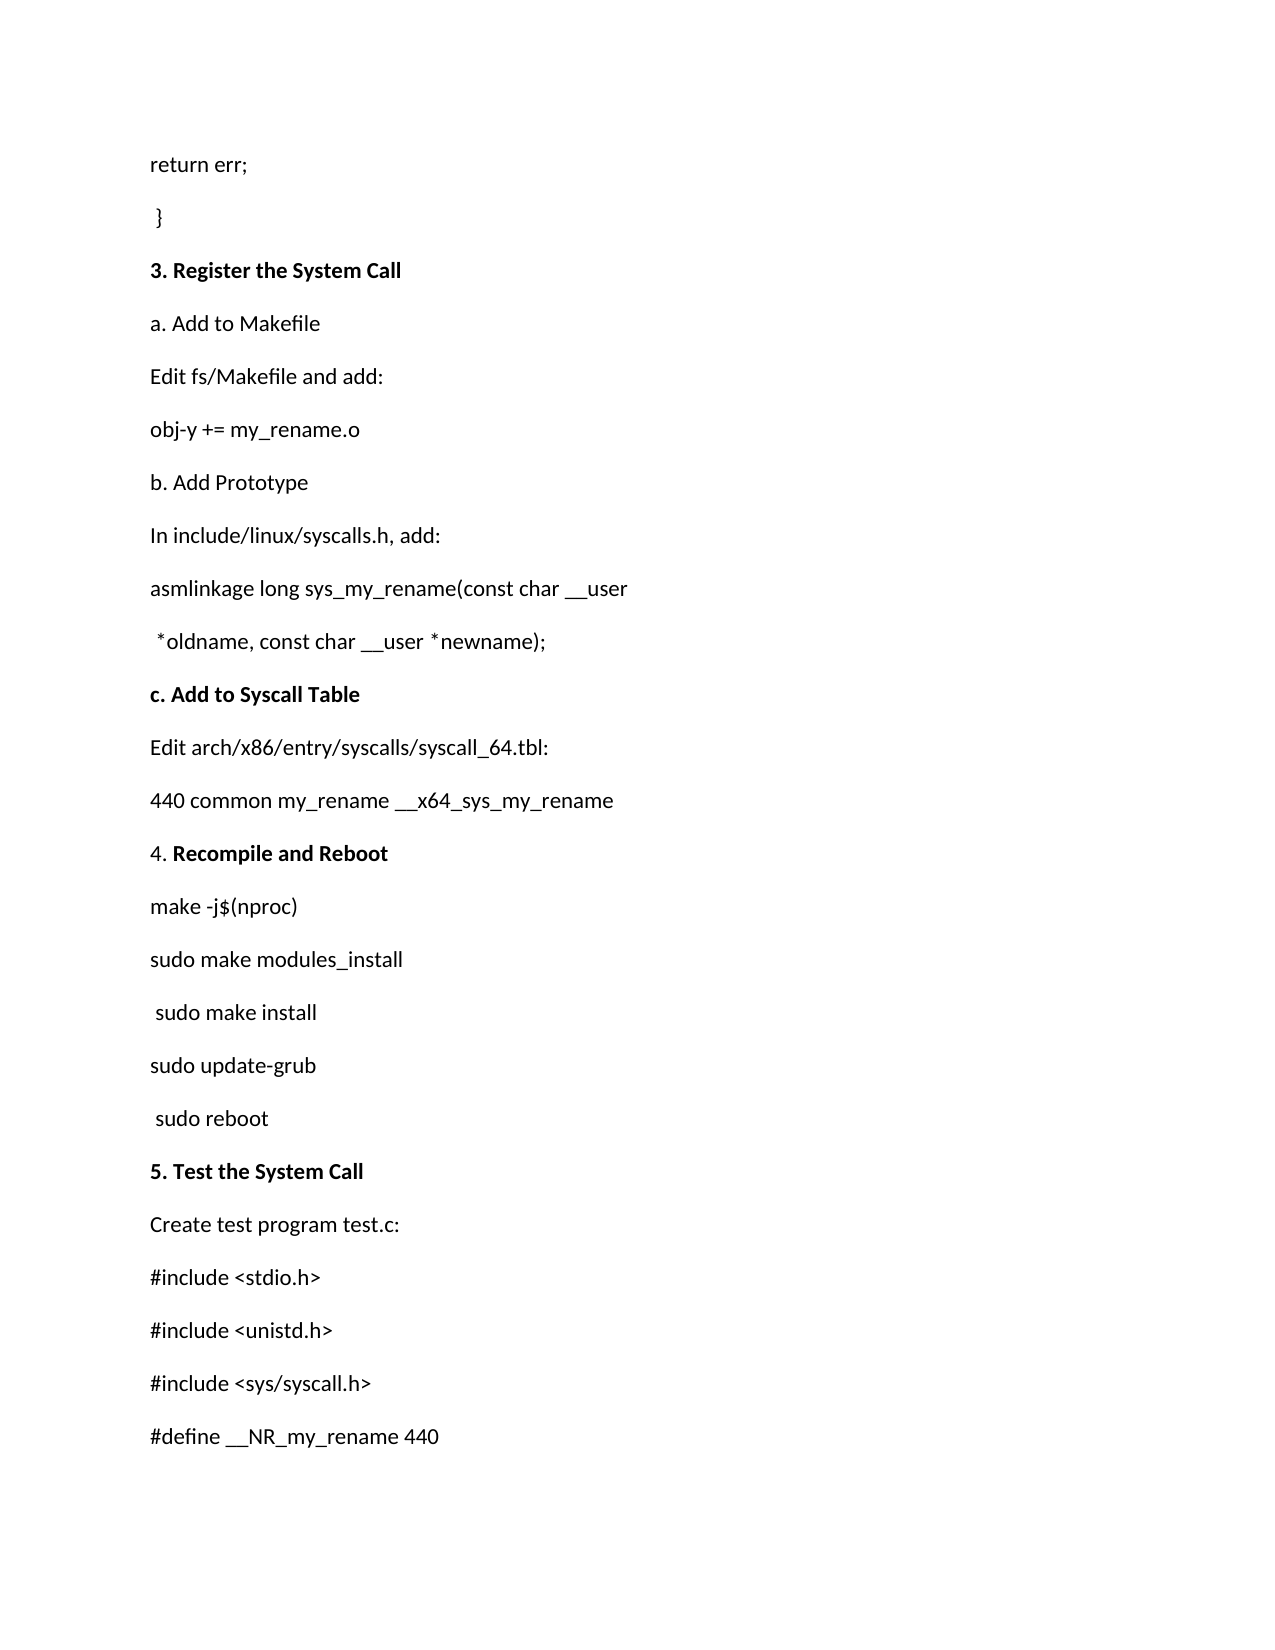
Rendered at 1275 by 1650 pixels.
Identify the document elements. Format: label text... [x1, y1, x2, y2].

text #include <unistd.h> [150, 1316, 1125, 1344]
text #define __NR_my_rename 440 [150, 1422, 1125, 1451]
text #include <sys/syscall.h> [150, 1369, 1125, 1397]
text 4. Recompile and Reboot [150, 839, 1125, 867]
text #include <stdio.h> [150, 1263, 1125, 1291]
text 440 common my_rename __x64_sys_my_rename [150, 786, 1125, 814]
text sudo make install [150, 998, 1125, 1026]
text Edit arch/x86/entry/syscalls/syscall_64.tbl: [150, 733, 1125, 761]
text sudo make modules_install [150, 945, 1125, 973]
text asmlinkage long sys_my_rename(const char __user [150, 574, 1125, 602]
text return err; [150, 150, 1125, 178]
text obj-y += my_rename.o [150, 415, 1125, 443]
text In include/linux/syscalls.h, add: [150, 521, 1125, 549]
text *oldname, const char __user *newname); [150, 627, 1125, 655]
text sudo update-grub [150, 1051, 1125, 1079]
text sudo reboot [150, 1104, 1125, 1132]
text 5. Test the System Call [150, 1157, 1125, 1185]
text } [150, 203, 1125, 231]
text 3. Register the System Call [150, 256, 1125, 284]
text a. Add to Makefile [150, 309, 1125, 337]
text Create test program test.c: [150, 1210, 1125, 1238]
text b. Add Prototype [150, 468, 1125, 496]
text c. Add to Syscall Table [150, 680, 1125, 708]
text make -j$(nproc) [150, 892, 1125, 920]
text Edit fs/Makefile and add: [150, 362, 1125, 390]
